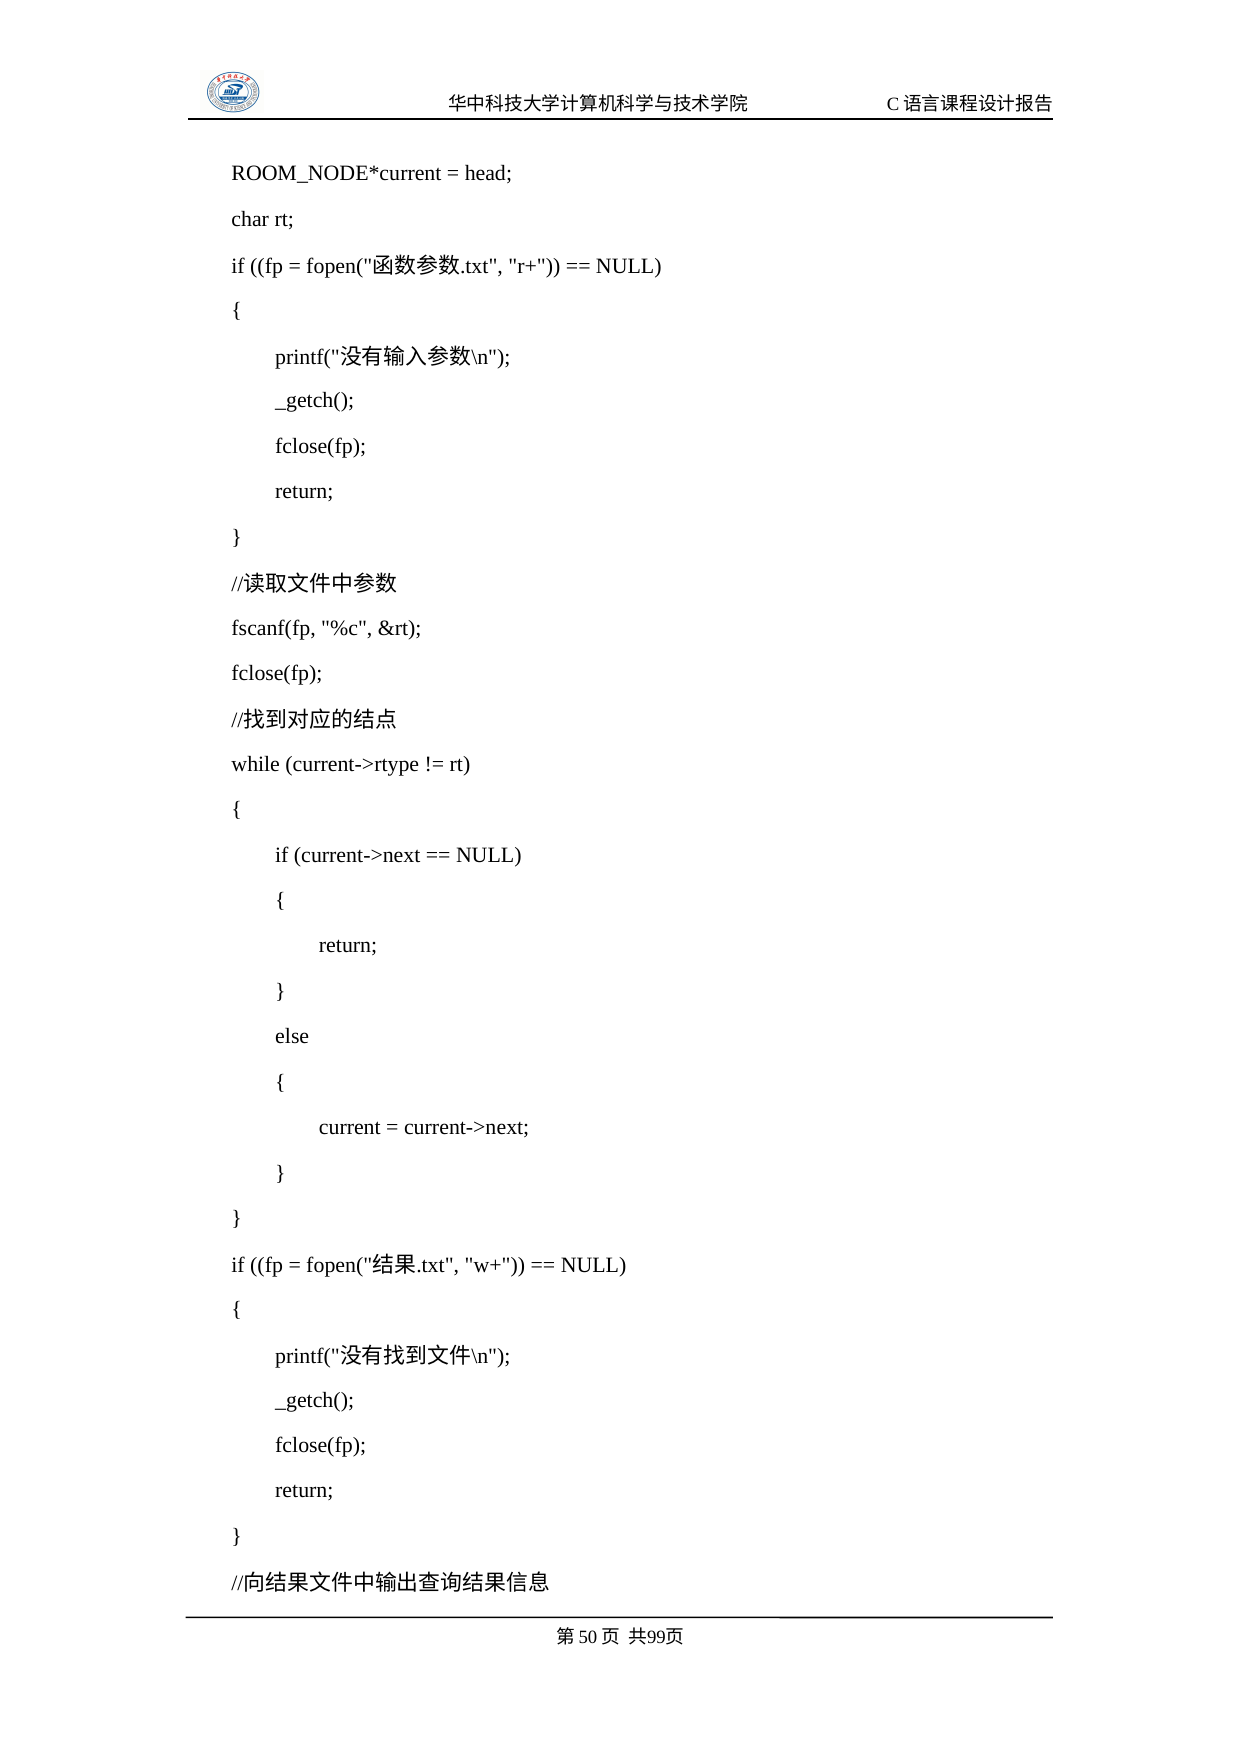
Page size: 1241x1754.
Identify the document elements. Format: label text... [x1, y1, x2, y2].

text fclose(fp); [187, 423, 1053, 468]
text } [187, 514, 1053, 559]
text if ((fp = fopen("结果.txt", "w+")) == NULL) [187, 1240, 1053, 1286]
text char rt; [187, 196, 1053, 241]
text fclose(fp); [187, 1422, 1053, 1467]
text } [187, 1149, 1053, 1195]
text if (current->next == NULL) [187, 832, 1053, 877]
text { [187, 287, 1053, 332]
text //向结果文件中输出查询结果信息 [187, 1558, 1053, 1604]
text { [187, 786, 1053, 832]
text fclose(fp); [187, 650, 1053, 695]
text printf("没有输入参数\n"); [187, 332, 1053, 377]
picture [200, 70, 264, 113]
text return; [187, 1467, 1053, 1513]
text { [187, 1286, 1053, 1331]
text return; [187, 468, 1053, 514]
text else [187, 1013, 1053, 1059]
text { [187, 877, 1053, 922]
text printf("没有找到文件\n"); [187, 1331, 1053, 1377]
text ROOM_NODE*current = head; [187, 150, 1053, 196]
text return; [187, 922, 1053, 968]
text } [187, 1513, 1053, 1558]
text //读取文件中参数 [187, 559, 1053, 604]
text while (current->rtype != rt) [187, 741, 1053, 786]
text _getch(); [187, 1377, 1053, 1422]
text } [187, 1195, 1053, 1240]
text //找到对应的结点 [187, 695, 1053, 741]
text fscanf(fp, "%c", &rt); [187, 604, 1053, 650]
text } [187, 968, 1053, 1013]
text current = current->next; [187, 1104, 1053, 1149]
text { [187, 1059, 1053, 1104]
text if ((fp = fopen("函数参数.txt", "r+")) == NULL) [187, 241, 1053, 287]
text _getch(); [187, 377, 1053, 423]
